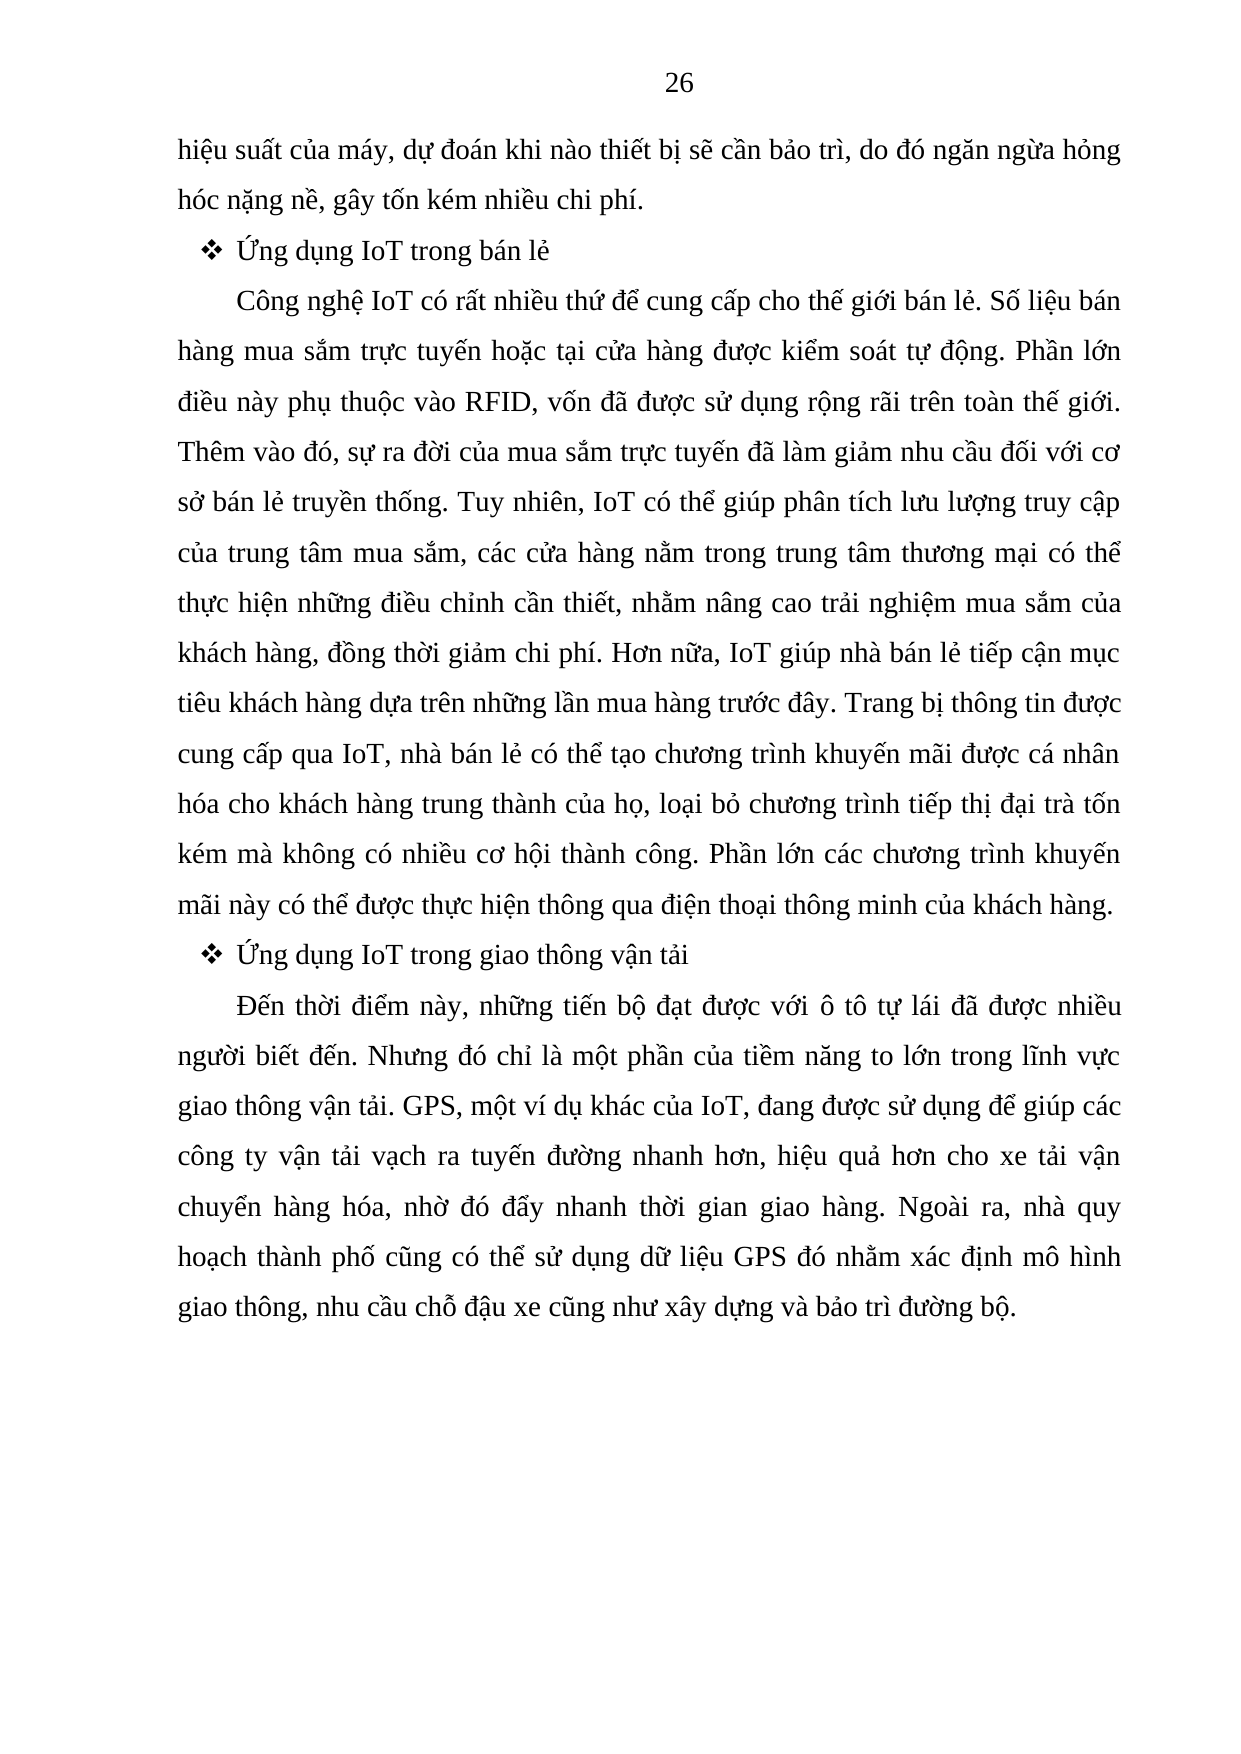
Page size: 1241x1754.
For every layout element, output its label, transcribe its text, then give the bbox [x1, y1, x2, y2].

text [177, 132, 1122, 216]
list Ứng dụng IoT trong bán lẻ [199, 233, 1122, 266]
text Đến thời điểm này, những tiến bộ đạt được với ô tô tự lái đã được nhiều người biết đến. Nhưng đó chỉ là một phần của tiềm năng to lớn trong lĩnh vực giao thông vận tải. GPS, một ví dụ khác của IoT, đang được sử dụng để giúp các công ty vận tải vạch ra tuyến đường nhanh hơn, hiệu quả hơn cho xe tải vận chuyển hàng hóa, nhờ đó đẩy nhanh thời gian giao hàng. Ngoài ra, nhà quy hoạch thành phố cũng có thể sử dụng dữ liệu GPS đó nhằm xác định mô hình giao thông, nhu cầu chỗ đậu xe cũng như xây dựng và bảo trì đường bộ. [177, 988, 1122, 1323]
list Ứng dụng IoT trong giao thông vận tải [199, 937, 1122, 971]
text Công nghệ IoT có rất nhiều thứ để cung cấp cho thế giới bán lẻ. Số liệu bán hàng mua sắm trực tuyến hoặc tại cửa hàng được kiểm soát tự động. Phần lớn điều này phụ thuộc vào RFID, vốn đã được sử dụng rộng rãi trên toàn thế giới. Thêm vào đó, sự ra đời của mua sắm trực tuyến đã làm giảm nhu cầu đối với cơ sở bán lẻ truyền thống. Tuy nhiên, IoT có thể giúp phân tích lưu lượng truy cập của trung tâm mua sắm, các cửa hàng nằm trong trung tâm thương mại có thể thực hiện những điều chỉnh cần thiết, nhằm nâng cao trải nghiệm mua sắm của khách hàng, đồng thời giảm chi phí. Hơn nữa, IoT giúp nhà bán lẻ tiếp cận mục tiêu khách hàng dựa trên những lần mua hàng trước đây. Trang bị thông tin được cung cấp qua IoT, nhà bán lẻ có thể tạo chương trình khuyến mãi được cá nhân hóa cho khách hàng trung thành của họ, loại bỏ chương trình tiếp thị đại trà tốn kém mà không có nhiều cơ hội thành công. Phần lớn các chương trình khuyến mãi này có thể được thực hiện thông qua điện thoại thông minh của khách hàng. [177, 283, 1122, 920]
